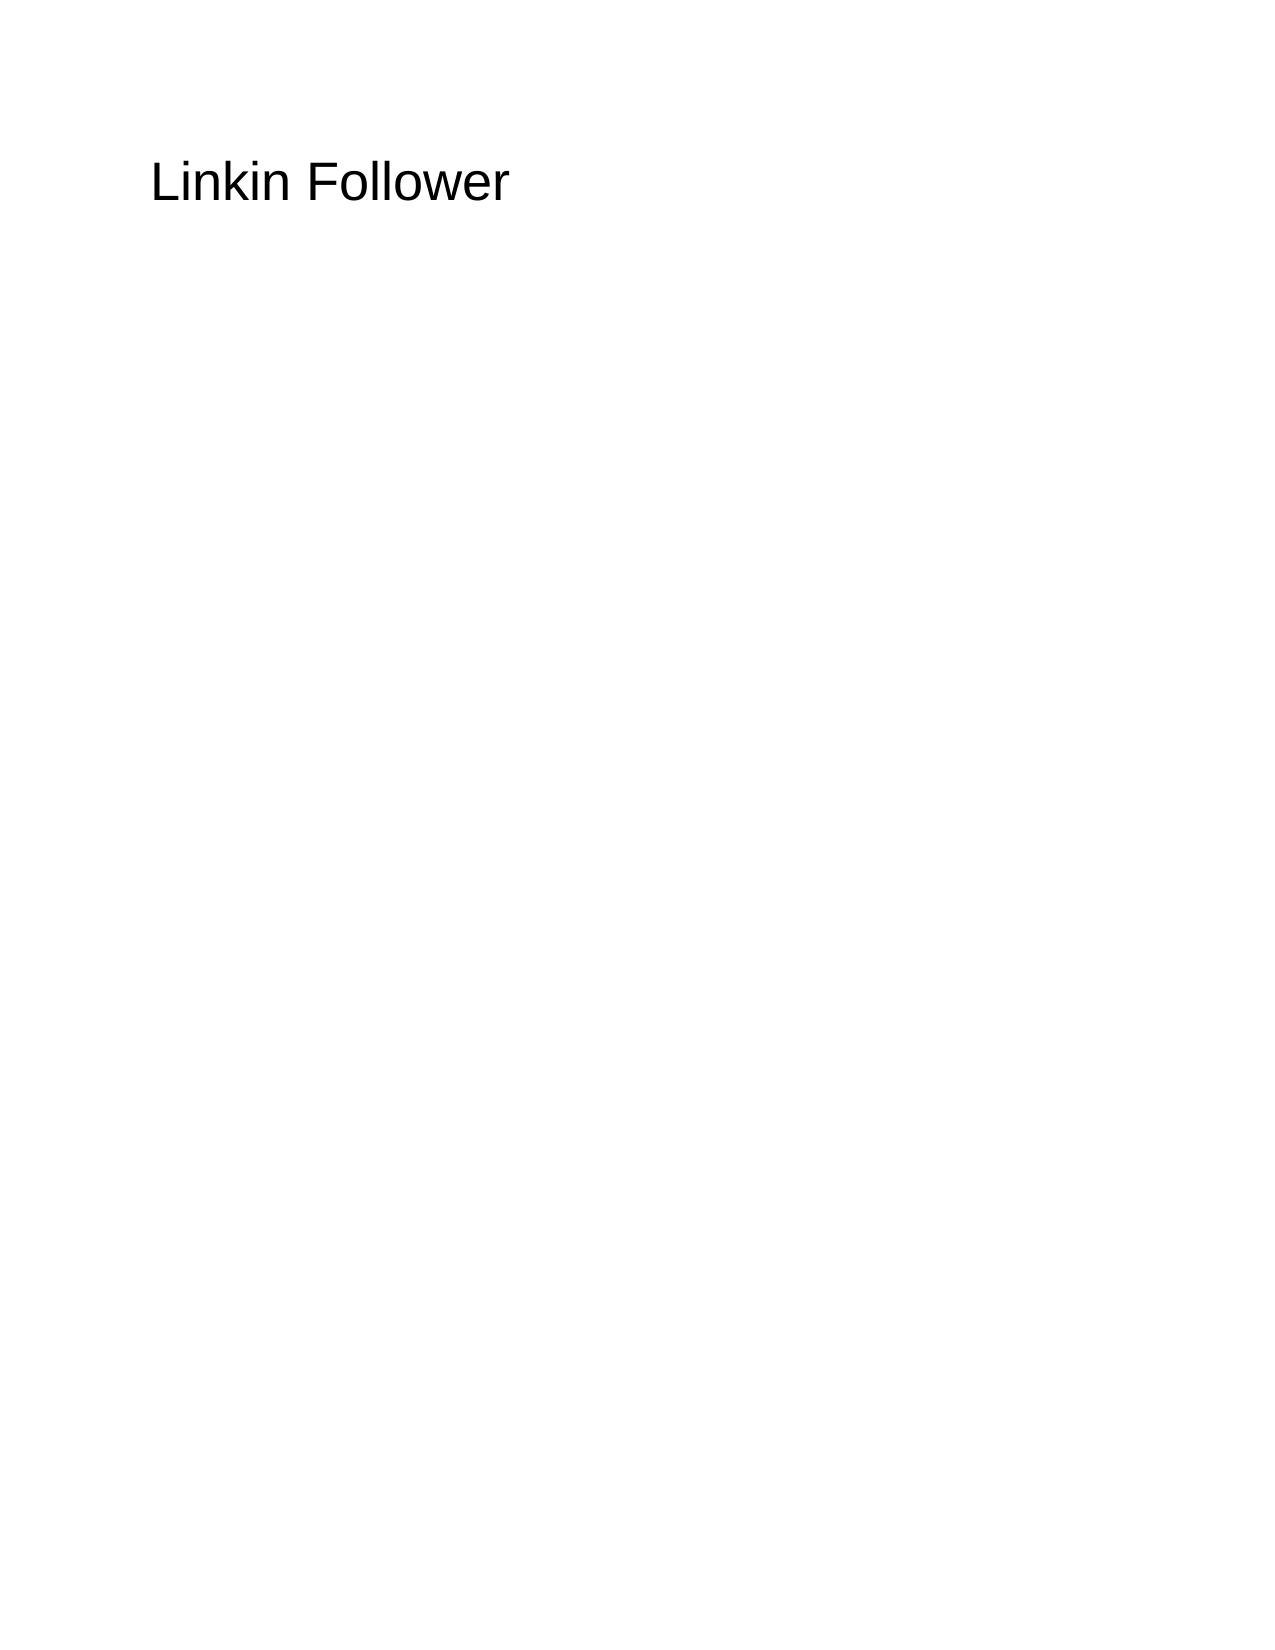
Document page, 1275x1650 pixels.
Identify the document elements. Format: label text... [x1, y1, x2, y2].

title Linkin Follower [150, 150, 1125, 212]
